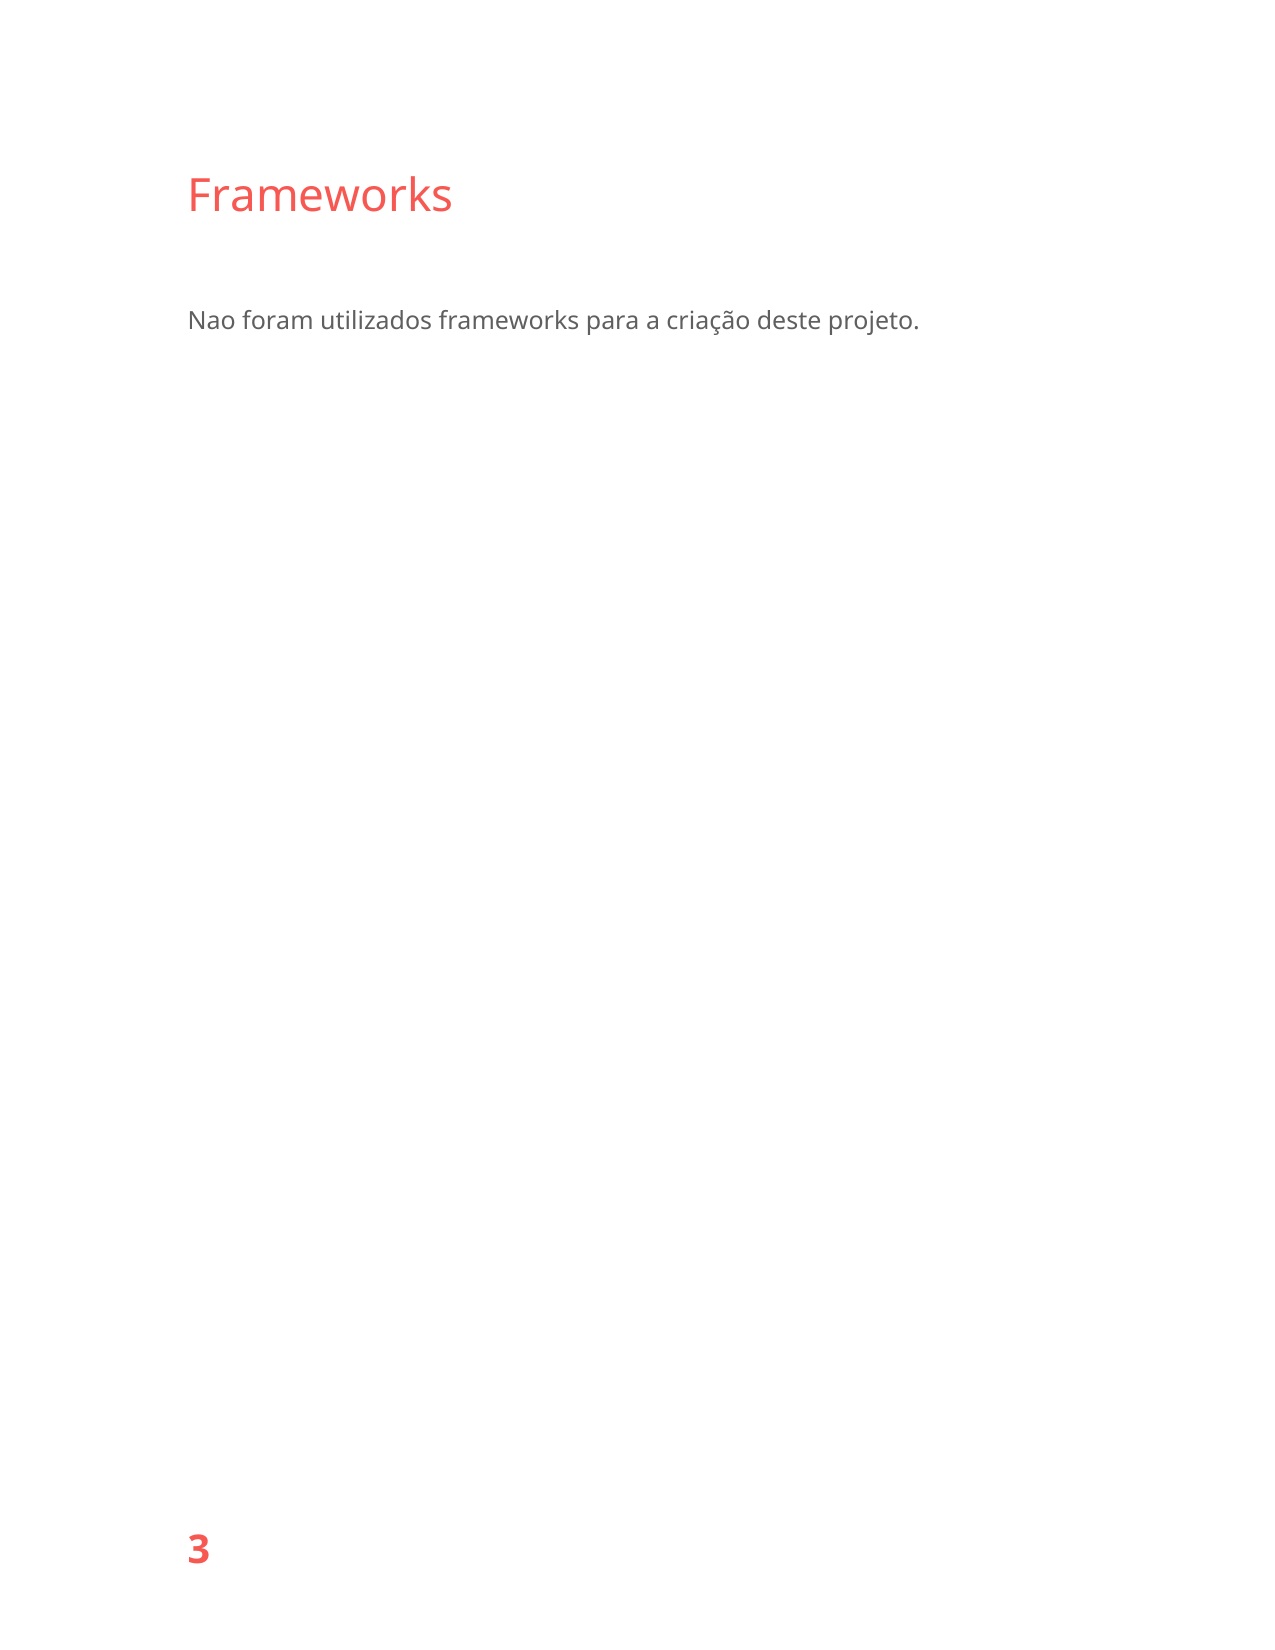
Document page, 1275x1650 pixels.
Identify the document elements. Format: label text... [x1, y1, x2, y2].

text Nao foram utilizados frameworks para a criação deste projeto. [187, 302, 1087, 337]
subtitle Frameworks [187, 162, 1087, 225]
